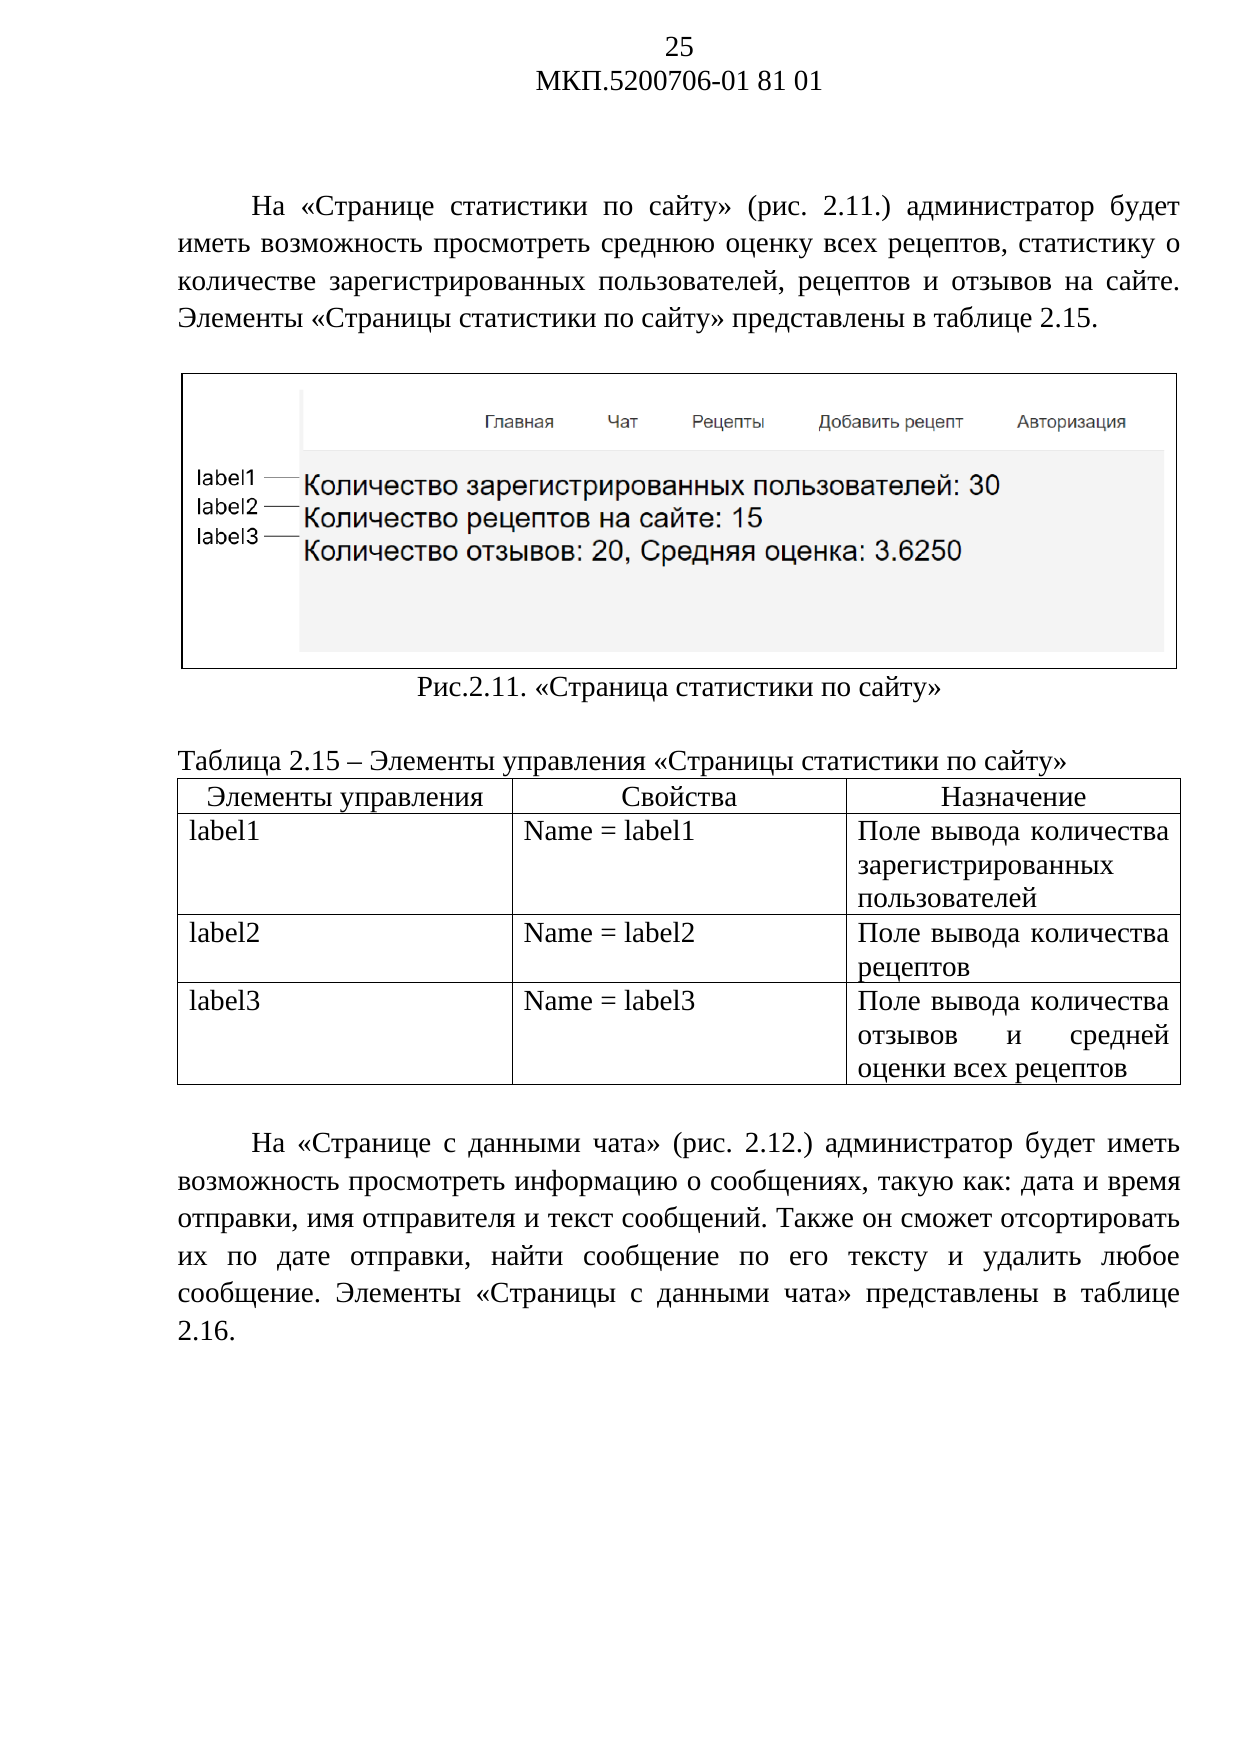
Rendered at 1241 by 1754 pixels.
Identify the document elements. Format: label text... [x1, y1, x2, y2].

picture [183, 374, 1176, 668]
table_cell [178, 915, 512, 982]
text Рис.2.11. «Страница статистики по сайту» [177, 669, 1181, 703]
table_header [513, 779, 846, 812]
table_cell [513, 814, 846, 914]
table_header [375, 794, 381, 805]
text На «Странице с данными чата» (рис. 2.12.) администратор будет иметь возможность просмотреть информацию о сообщениях, такую как: дата и время отправки, имя отправителя и текст сообщений. Также он сможет отсортировать их по дате отправки, найти сообщение по его тексту и удалить любое сообщение. Элементы «Страницы с данными чата» представлены в таблице 2.16. [177, 1122, 1181, 1347]
text На «Странице статистики по сайту» (рис. 2.11.) администратор будет иметь возможность просмотреть среднюю оценку всех рецептов, статистику о количестве зарегистрированных пользователей, рецептов и отзывов на сайте. Элементы «Страницы статистики по сайту» представлены в таблице 2.15. [177, 185, 1181, 335]
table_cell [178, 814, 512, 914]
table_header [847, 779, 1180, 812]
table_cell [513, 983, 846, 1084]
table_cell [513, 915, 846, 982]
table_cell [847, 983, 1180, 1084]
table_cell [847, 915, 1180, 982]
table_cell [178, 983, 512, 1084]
text Таблица 2.15 – Элементы управления «Страницы статистики по сайту» [177, 740, 1181, 778]
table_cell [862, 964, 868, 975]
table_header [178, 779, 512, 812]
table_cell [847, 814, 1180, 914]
